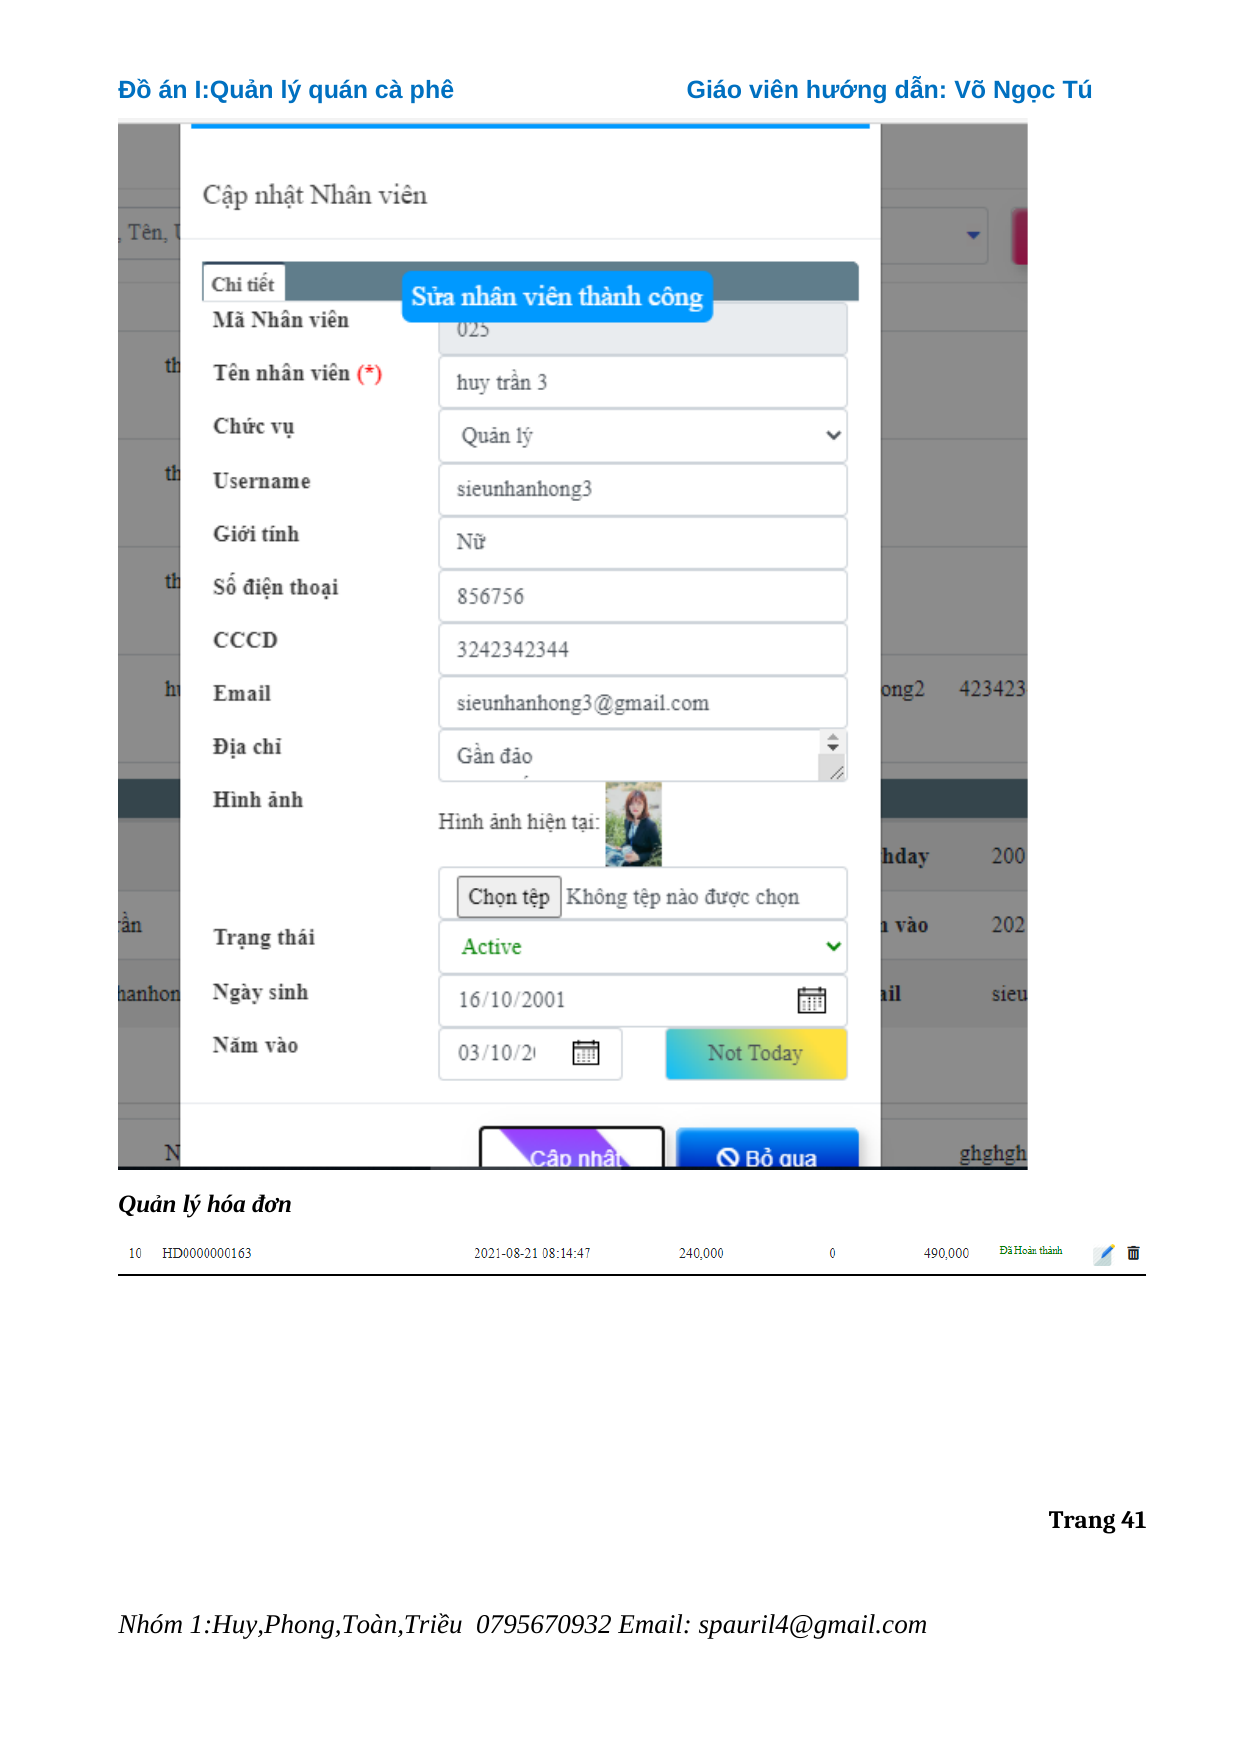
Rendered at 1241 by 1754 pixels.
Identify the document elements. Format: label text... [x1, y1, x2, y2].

text Quản lý hóa đơn [118, 1189, 1146, 1218]
picture [118, 118, 1028, 1170]
picture [118, 1232, 1147, 1269]
